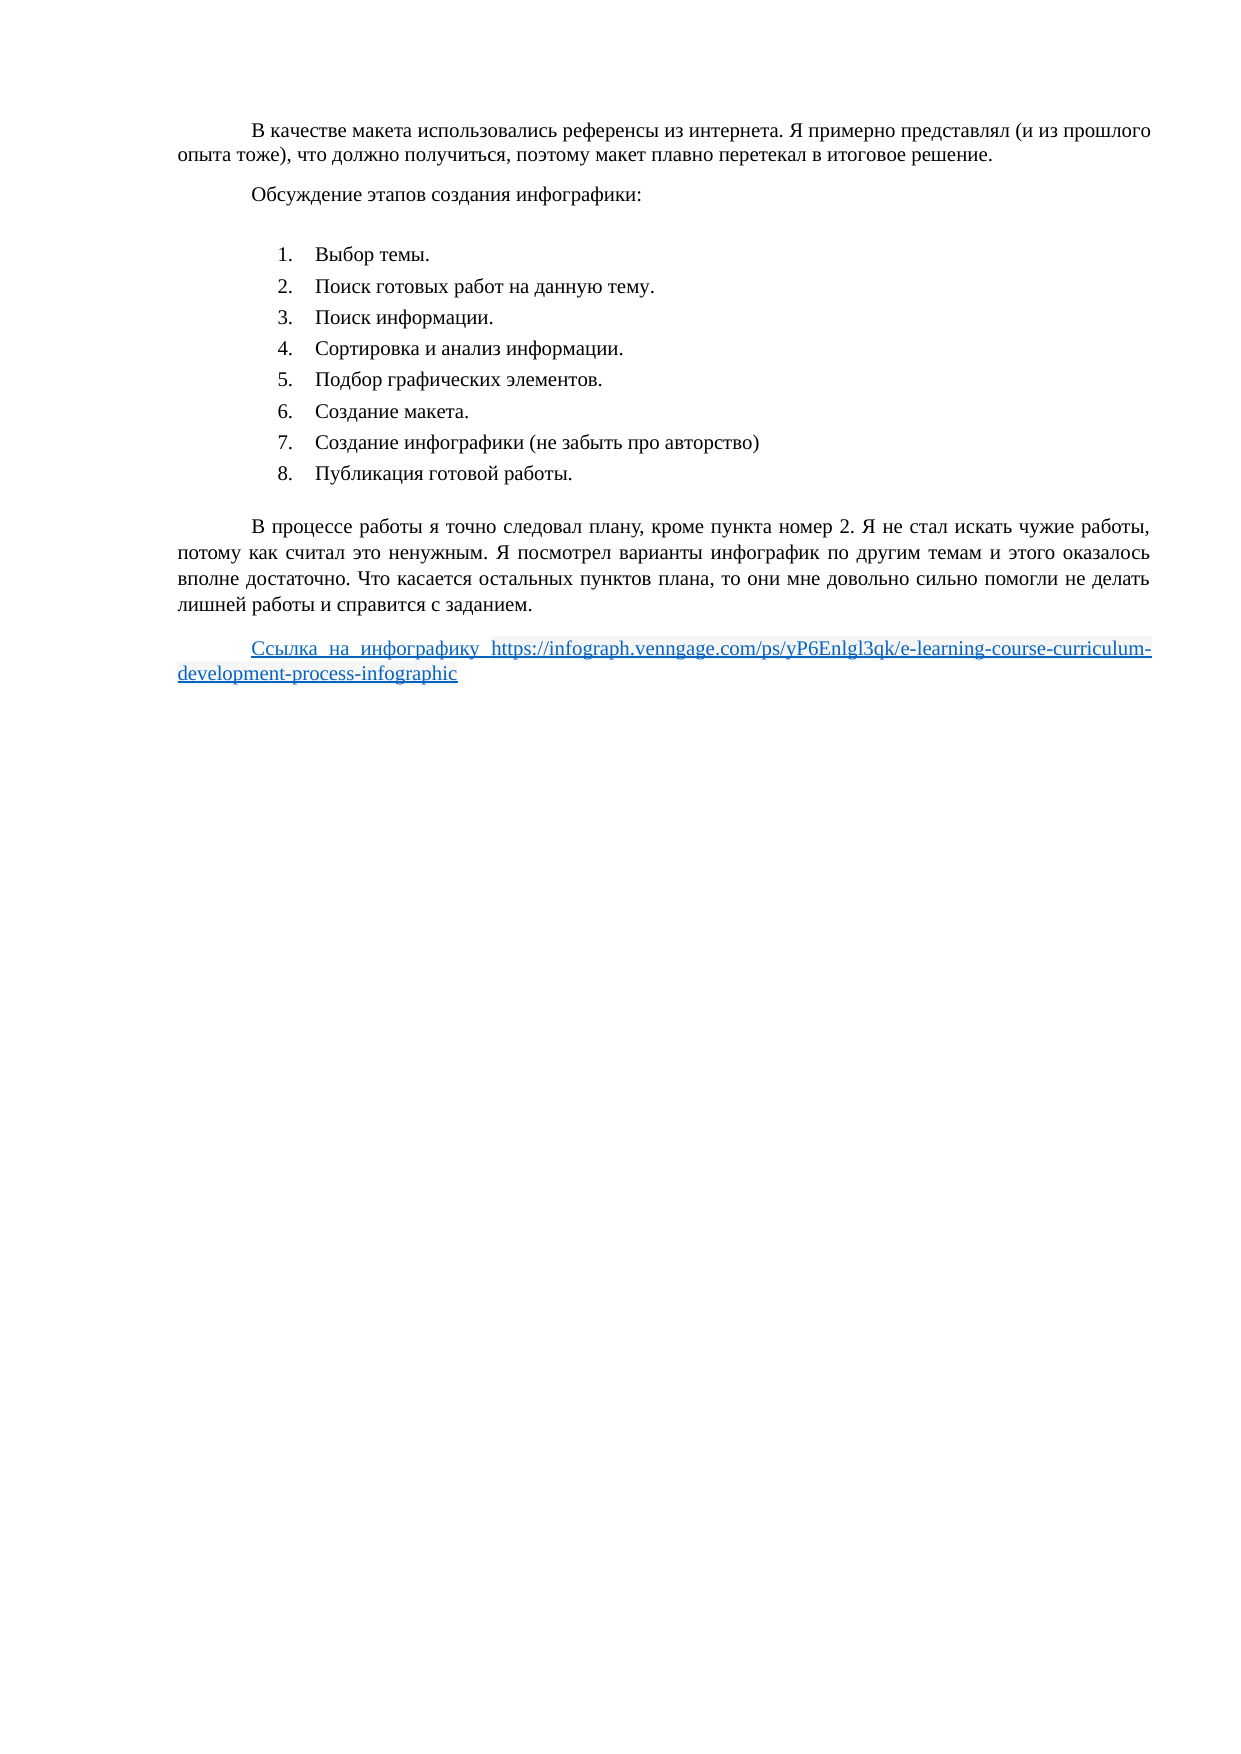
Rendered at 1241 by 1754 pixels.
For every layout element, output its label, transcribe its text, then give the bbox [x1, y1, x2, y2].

text В качестве макета использовались референсы из интернета. Я примерно представлял (и из прошлого опыта тоже), что должно получиться, поэтому макет плавно перетекал в итоговое решение. [177, 118, 1152, 166]
list Поиск готовых работ на данную тему. [277, 266, 1152, 298]
text В процессе работы я точно следовал плану, кроме пункта номер 2. Я не стал искать чужие работы, потому как считал это ненужным. Я посмотрел варианты инфографик по другим темам и этого оказалось вполне достаточно. Что касается остальных пунктов плана, то они мне довольно сильно помогли не делать лишней работы и справится с заданием. [177, 514, 1152, 616]
list Создание макета. [277, 391, 1152, 423]
list Сортировка и анализ информации. [277, 329, 1152, 360]
text Ссылка на инфографику https://infograph.venngage.com/ps/yP6Enlgl3qk/e-learning-course-curriculum-development-process-infographic [177, 635, 1152, 685]
list Создание инфографики (не забыть про авторство) [277, 423, 1152, 454]
list Публикация готовой работы. [277, 454, 1152, 485]
list Поиск информации. [277, 298, 1152, 329]
list Выбор темы. [277, 235, 1152, 266]
list Подбор графических элементов. [277, 360, 1152, 391]
text Обсуждение этапов создания инфографики: [177, 182, 1152, 206]
